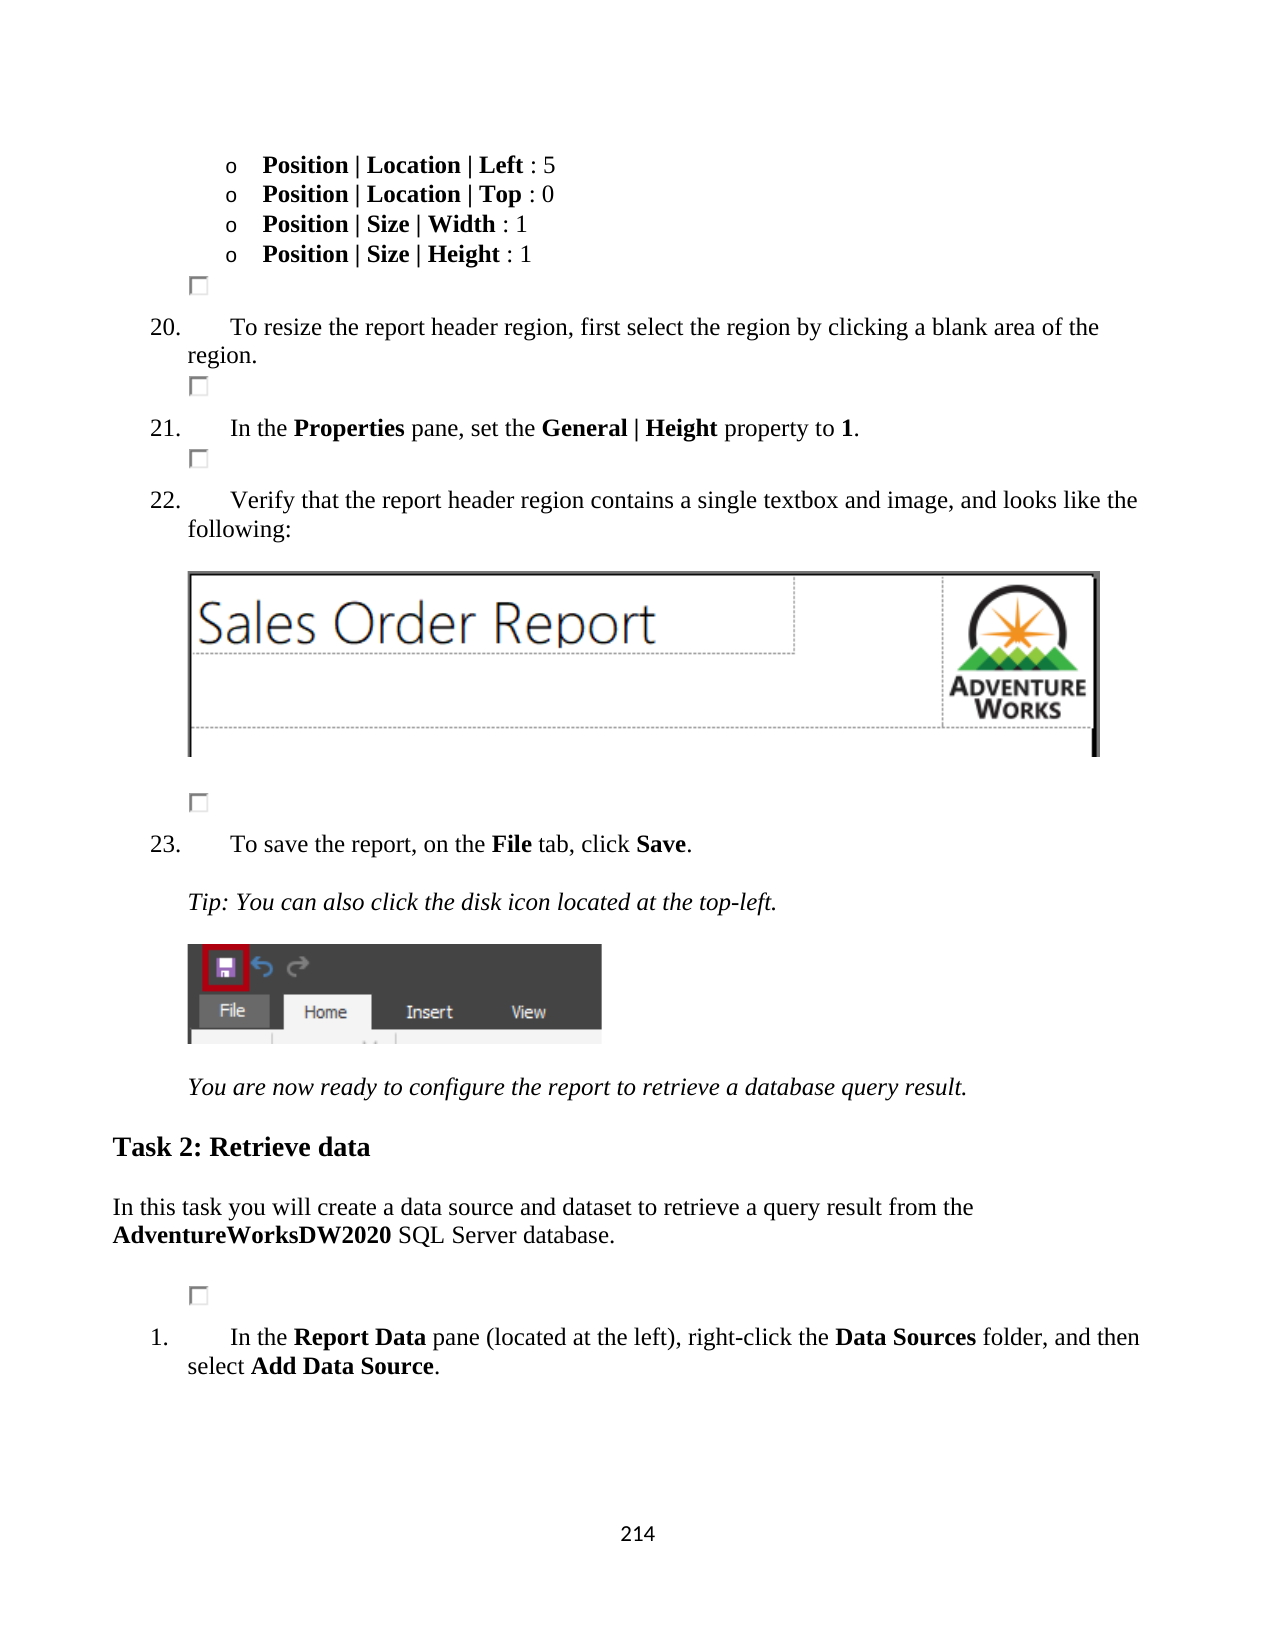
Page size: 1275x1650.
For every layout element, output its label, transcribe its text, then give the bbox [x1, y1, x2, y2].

list In the Properties pane, set the General | Height property to 1. [150, 369, 1162, 441]
list To resize the report header region, first select the region by clicking a blank area of the region. [150, 268, 1162, 369]
picture [187, 571, 1100, 757]
list In the Report Data pane (located at the left), right-click the Data Sources folder, and then select Add Data Source. [150, 1278, 1162, 1379]
list Position | Size | Height : 1 [225, 239, 1162, 268]
picture [187, 944, 602, 1044]
list Position | Size | Width : 1 [225, 209, 1162, 239]
list To save the report, on the File tab, click Save. [150, 785, 1162, 858]
list Verify that the report header region contains a single textbox and image, and looks like the following: [150, 441, 1162, 542]
text Tip: You can also click the disk icon located at the top-left. [187, 887, 1162, 916]
text You are now ready to configure the report to retrieve a database query result. [187, 1072, 1162, 1101]
text In this task you will create a data source and dataset to retrieve a query result from the AdventureWorksDW2020 SQL Server database. [112, 1192, 1162, 1249]
list Position | Location | Top : 0 [225, 179, 1162, 209]
text Task 2: Retrieve data [112, 1130, 1162, 1163]
list Position | Location | Left : 5 [225, 150, 1162, 179]
